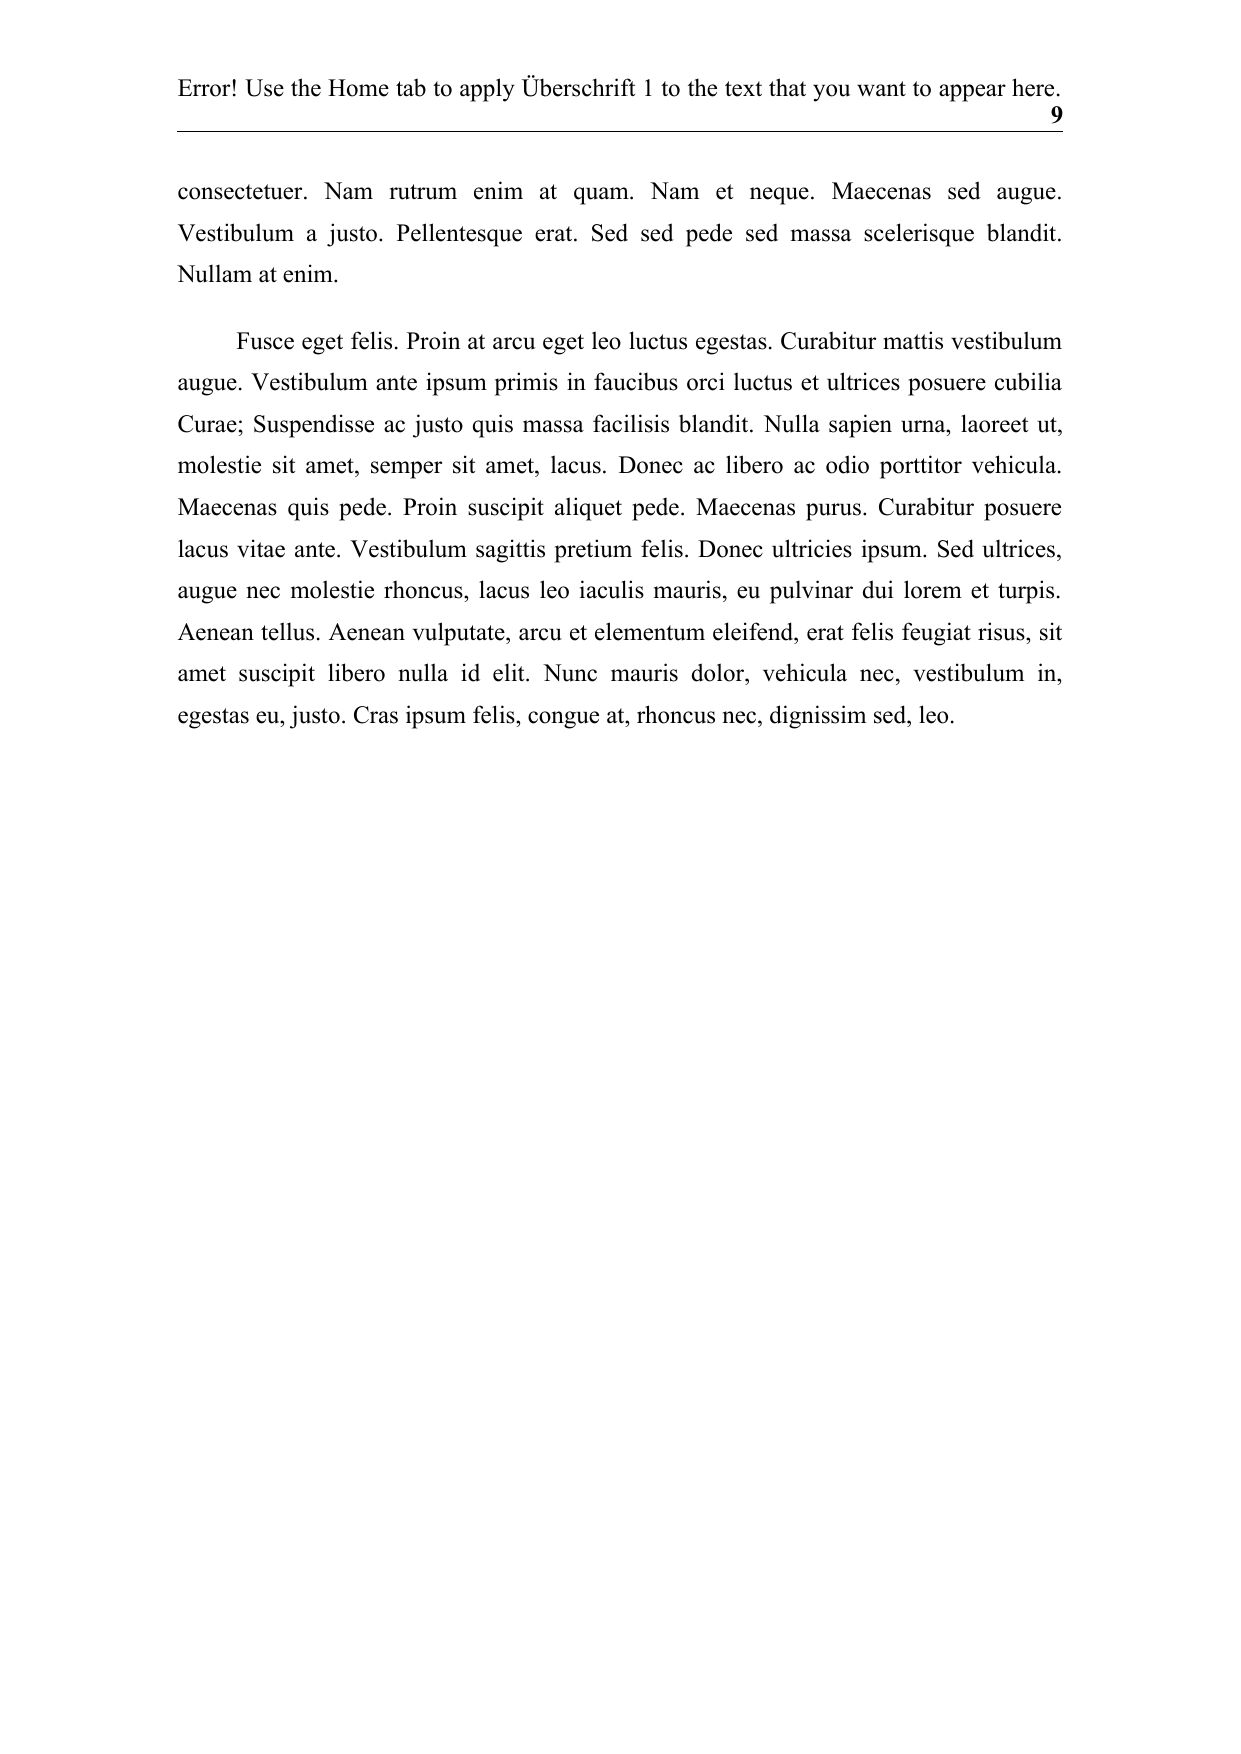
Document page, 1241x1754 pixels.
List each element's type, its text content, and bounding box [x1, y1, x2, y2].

text Fusce eget felis. Proin at arcu eget leo luctus egestas. Curabitur mattis vestibulum augue. Vestibulum ante ipsum primis in faucibus orci luctus et ultrices posuere cubilia Curae; Suspendisse ac justo quis massa facilisis blandit. Nulla sapien urna, laoreet ut, molestie sit amet, semper sit amet, lacus. Donec ac libero ac odio porttitor vehicula. Maecenas quis pede. Proin suscipit aliquet pede. Maecenas purus. Curabitur posuere lacus vitae ante. Vestibulum sagittis pretium felis. Donec ultricies ipsum. Sed ultrices, augue nec molestie rhoncus, lacus leo iaculis mauris, eu pulvinar dui lorem et turpis. Aenean tellus. Aenean vulputate, arcu et elementum eleifend, erat felis feugiat risus, sit amet suscipit libero nulla id elit. Nunc mauris dolor, vehicula nec, vestibulum in, egestas eu, justo. Cras ipsum felis, congue at, rhoncus nec, dignissim sed, leo. [177, 327, 1063, 729]
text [177, 177, 1063, 288]
